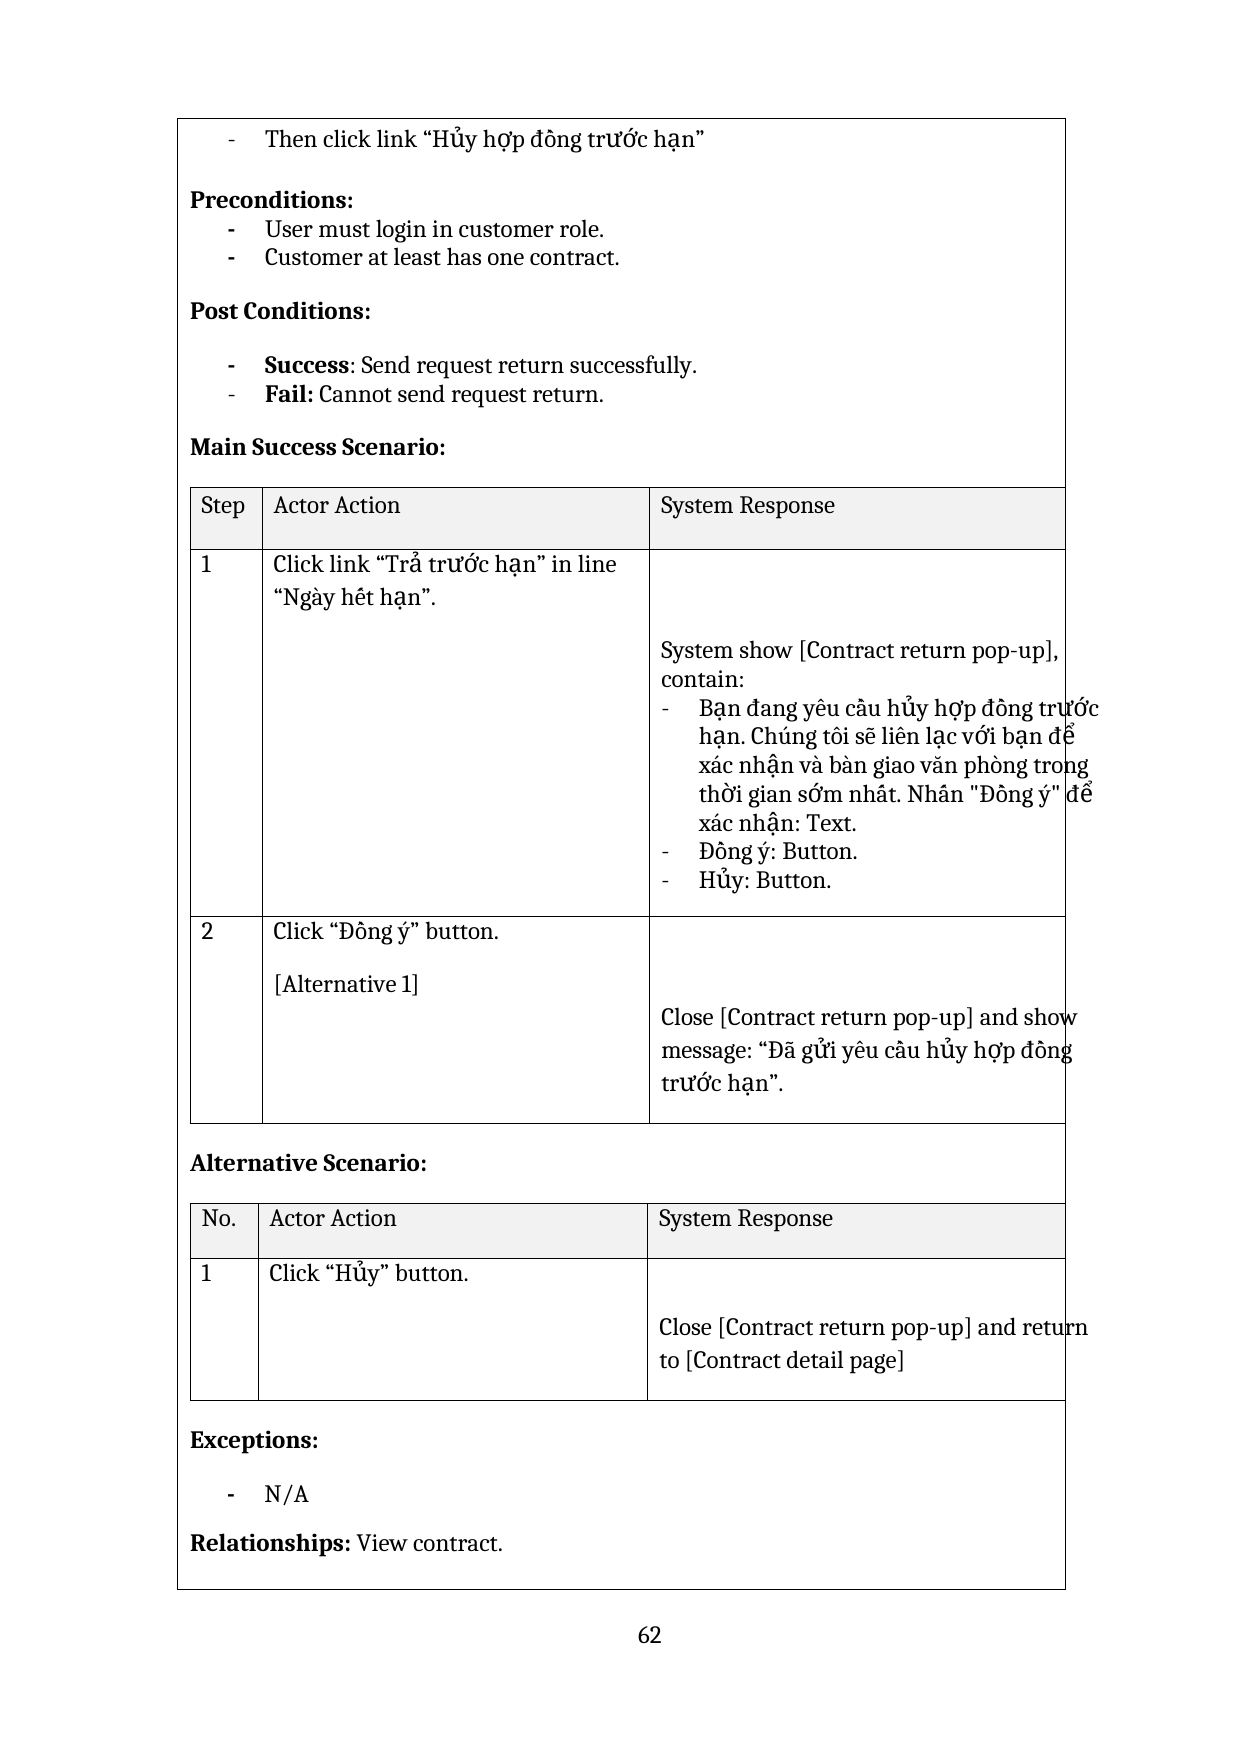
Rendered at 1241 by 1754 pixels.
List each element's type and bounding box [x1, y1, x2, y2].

table_cell [178, 119, 1065, 1589]
